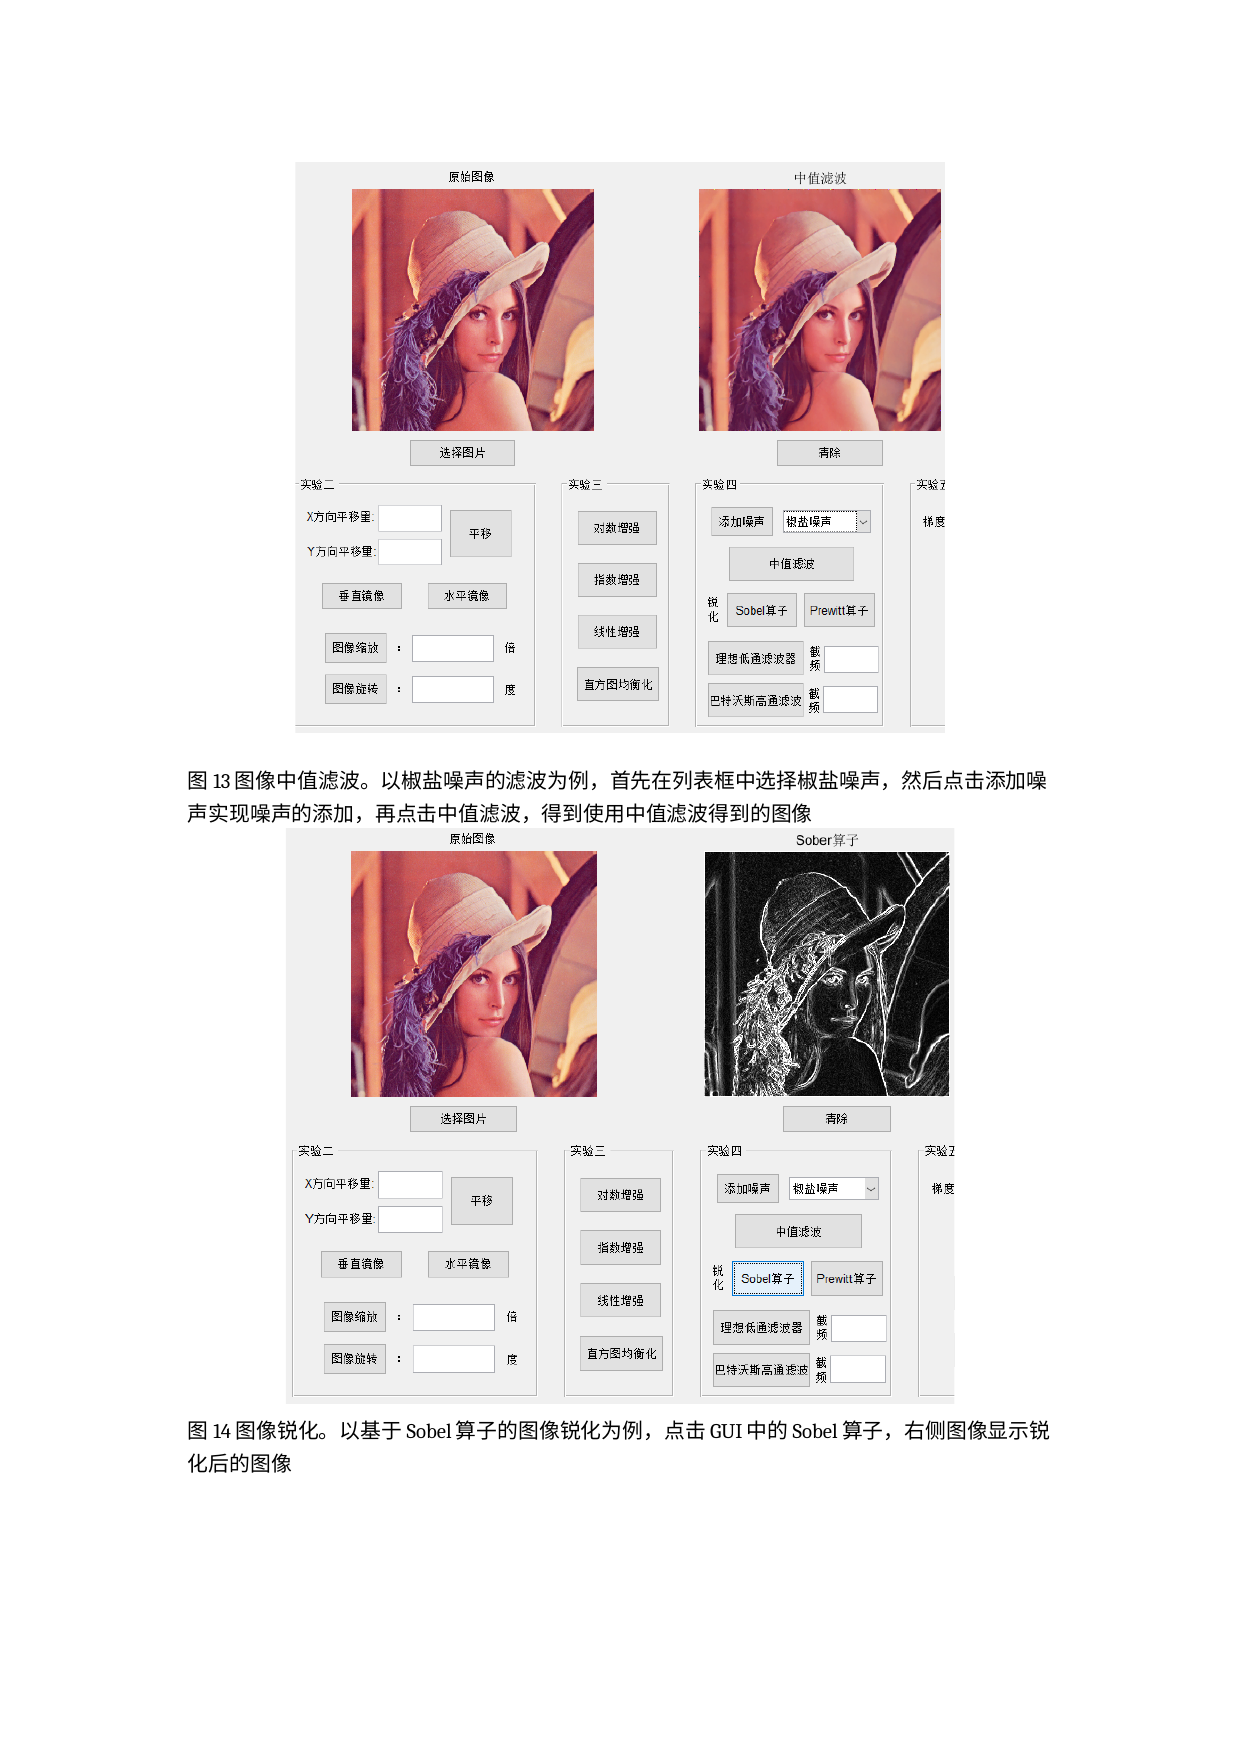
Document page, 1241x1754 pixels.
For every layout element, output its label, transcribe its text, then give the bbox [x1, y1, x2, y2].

text 图 14 图像锐化。以基于Sobel算子的图像锐化为例，点击GUI中的Sobel算子，右侧图像显示锐化后的图像 [187, 1413, 1053, 1478]
picture [295, 162, 945, 733]
picture [285, 828, 955, 1404]
text 图 13 图像中值滤波。以椒盐噪声的滤波为例，首先在列表框中选择椒盐噪声，然后点击添加噪声实现噪声的添加，再点击中值滤波，得到使用中值滤波得到的图像 [187, 763, 1053, 828]
